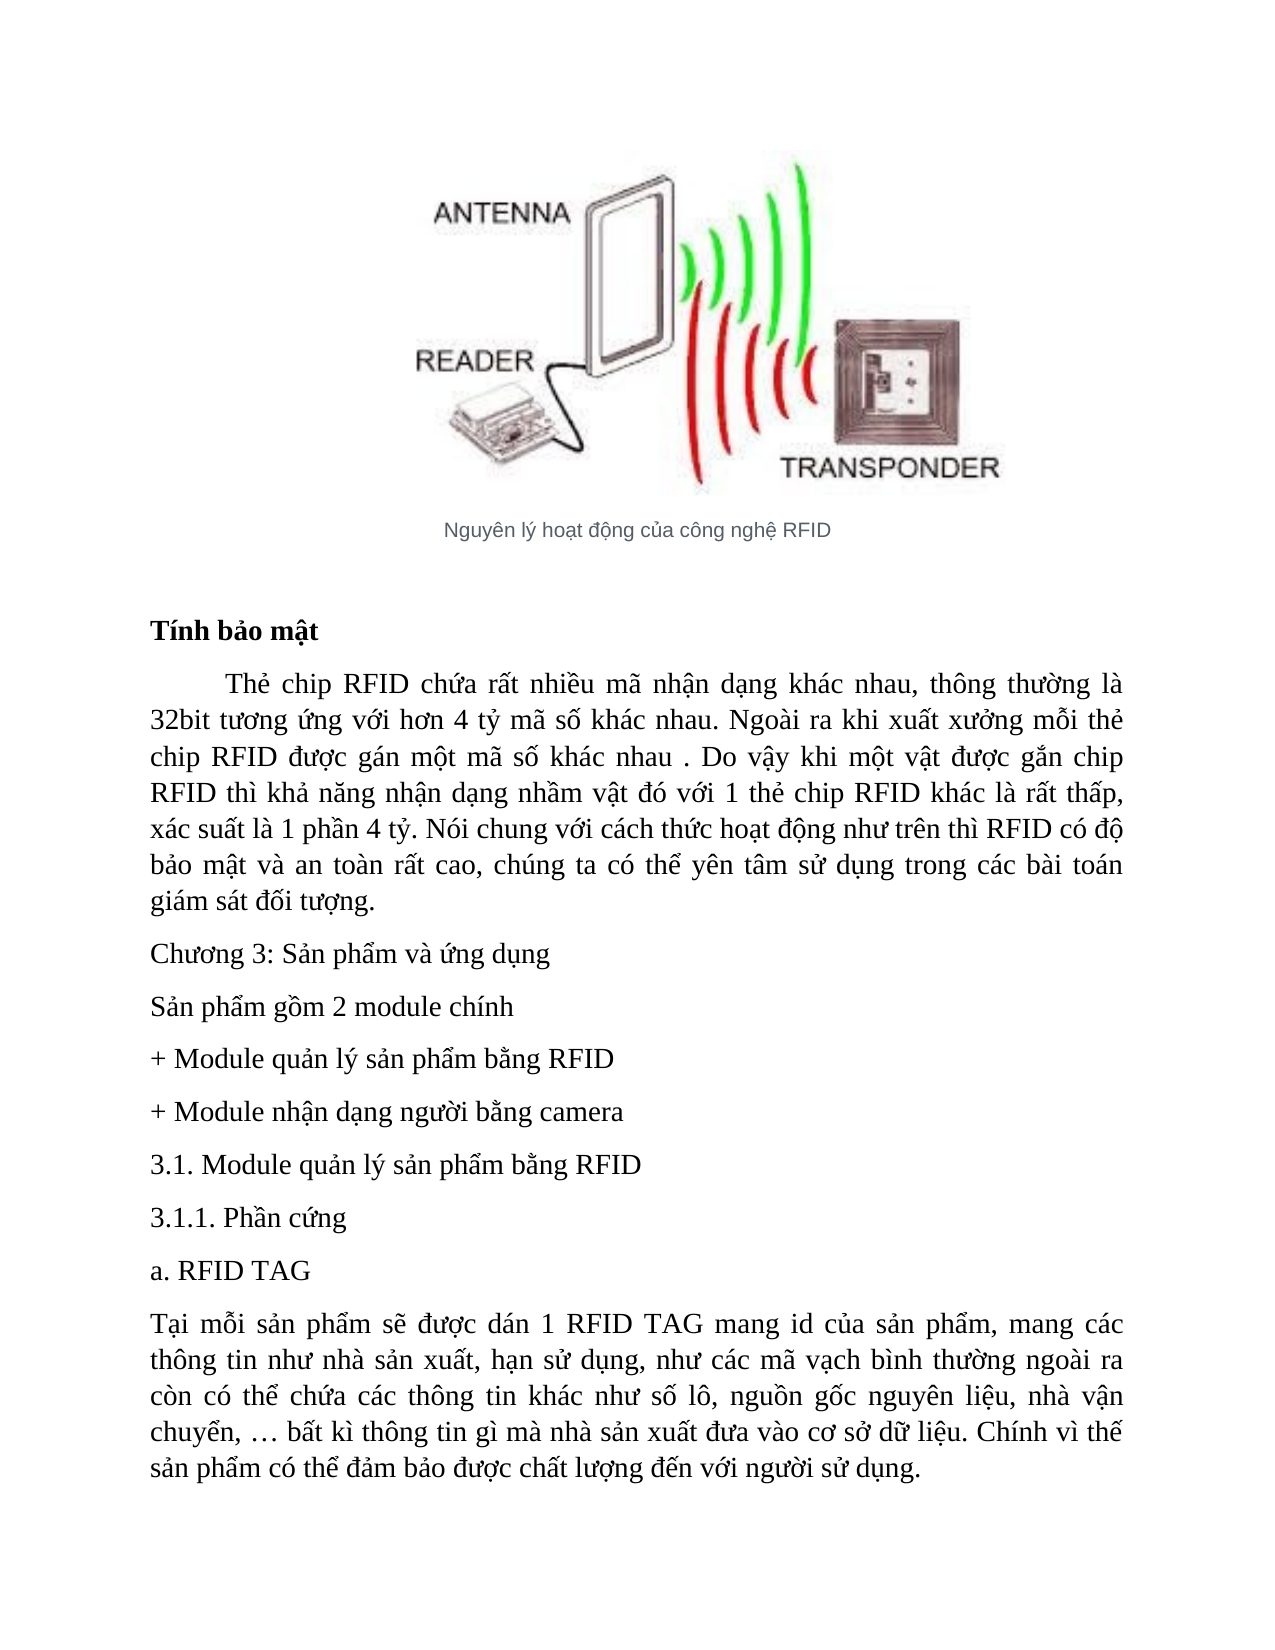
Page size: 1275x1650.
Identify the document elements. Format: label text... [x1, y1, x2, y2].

picture [383, 150, 1025, 517]
text a. RFID TAG [150, 1253, 1125, 1286]
text 3.1. Module quản lý sản phẩm bằng RFID [150, 1147, 1125, 1181]
text Sản phẩm gồm 2 module chính [150, 989, 1125, 1022]
text 3.1.1. Phần cứng [150, 1200, 1125, 1234]
text Chương 3: Sản phẩm và ứng dụng [150, 936, 1125, 969]
text + Module nhận dạng người bằng camera [150, 1094, 1125, 1128]
text Thẻ chip RFID chứa rất nhiều mã nhận dạng khác nhau, thông thường là 32bit tương ứng với hơn 4 tỷ mã số khác nhau. Ngoài ra khi xuất xưởng mỗi thẻ chip RFID được gán một mã số khác nhau . Do vậy khi một vật được gắn chip RFID thì khả năng nhận dạng nhầm vật đó với 1 thẻ chip RFID khác là rất thấp, xác suất là 1 phần 4 tỷ. Nói chung với cách thức hoạt động như trên thì RFID có độ bảo mật và an toàn rất cao, chúng ta có thể yên tâm sử dụng trong các bài toán giám sát đối tượng. [150, 666, 1125, 917]
text Tính bảo mật [150, 613, 1125, 647]
text Tại mỗi sản phẩm sẽ được dán 1 RFID TAG mang id của sản phẩm, mang các thông tin như nhà sản xuất, hạn sử dụng, như các mã vạch bình thường ngoài ra còn có thể chứa các thông tin khác như số lô, nguồn gốc nguyên liệu, nhà vận chuyển, … bất kì thông tin gì mà nhà sản xuất đưa vào cơ sở dữ liệu. Chính vì thế sản phẩm có thể đảm bảo được chất lượng đến với người sử dụng. [150, 1306, 1125, 1484]
text + Module quản lý sản phẩm bằng RFID [150, 1042, 1125, 1075]
